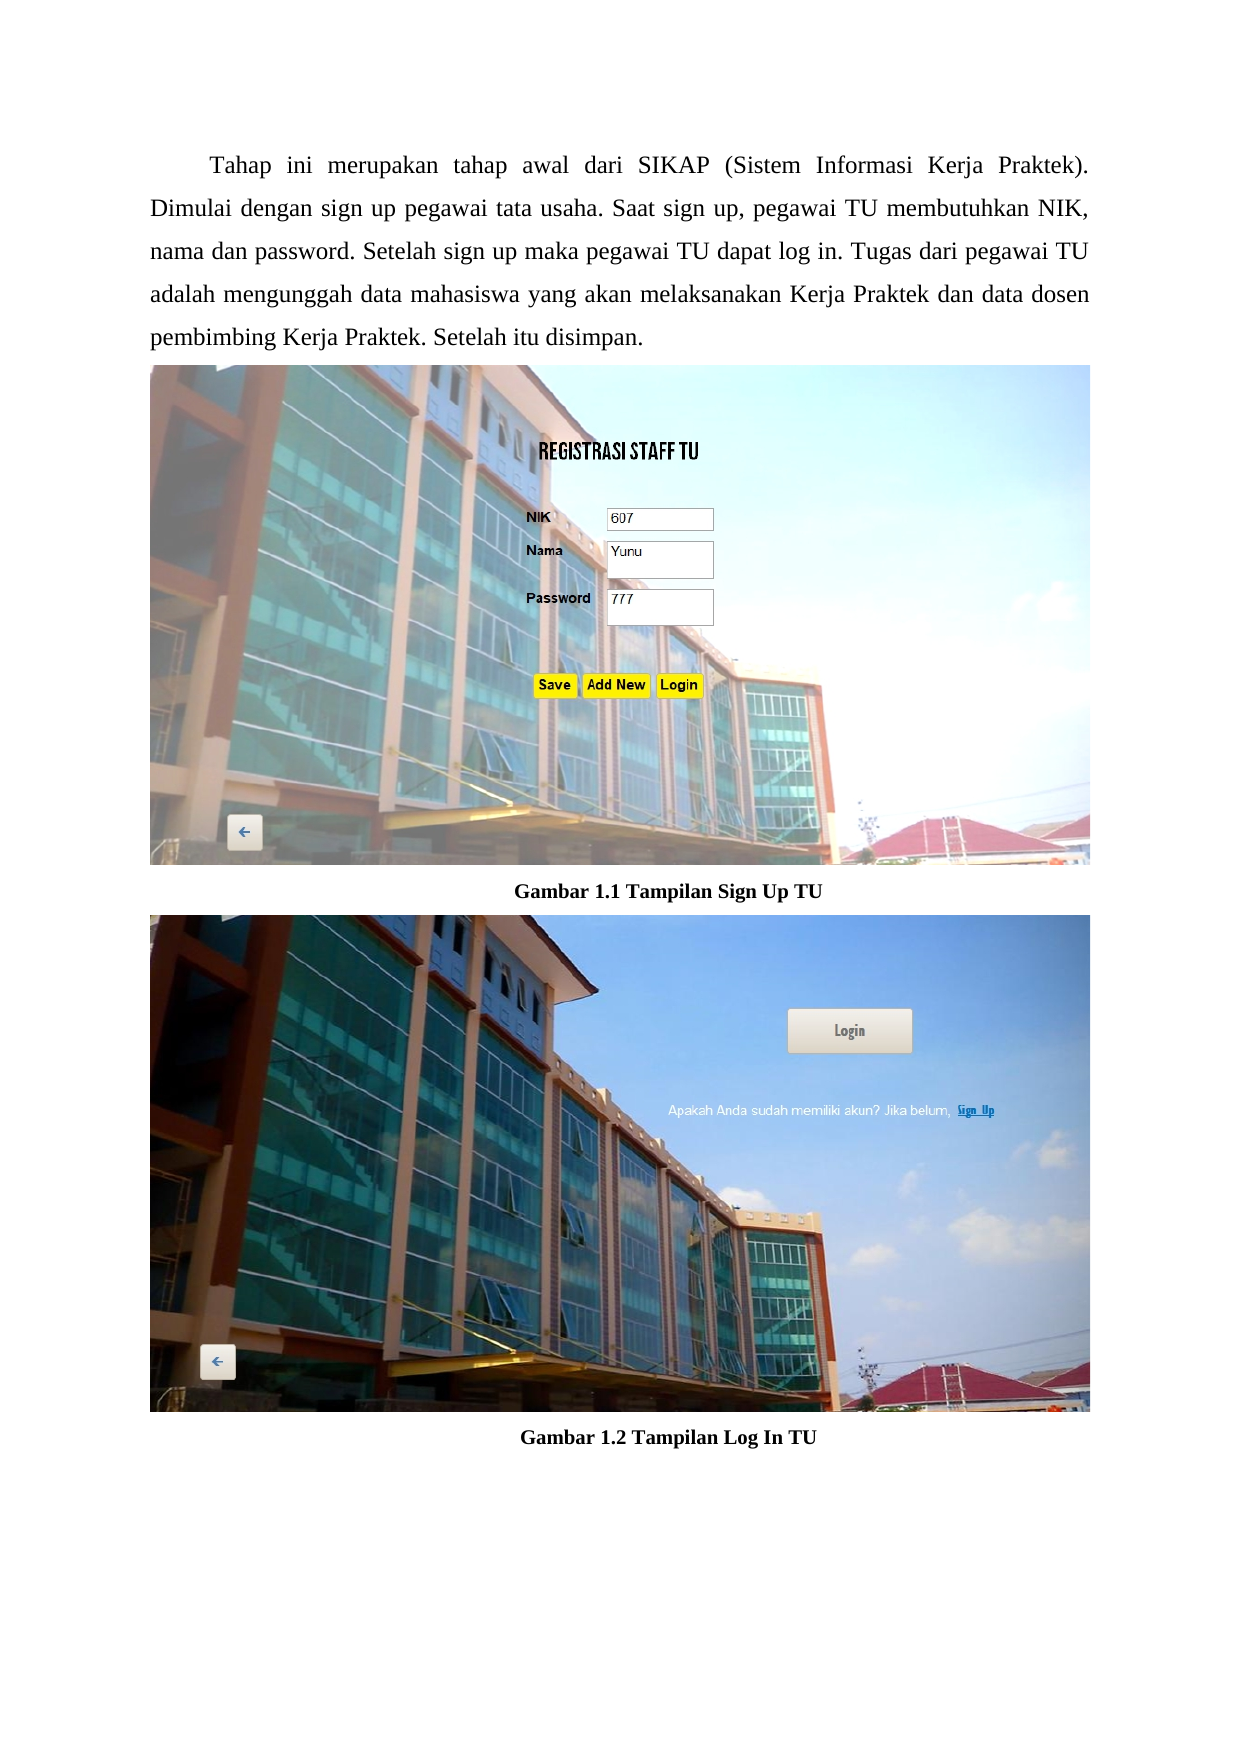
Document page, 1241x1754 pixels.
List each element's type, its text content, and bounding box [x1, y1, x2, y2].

list Gambar 1.1 Tampilan Sign Up TU [247, 879, 1090, 903]
picture [150, 915, 1091, 1412]
picture [150, 365, 1091, 865]
list Gambar 1.2 Tampilan Log In TU [247, 1425, 1090, 1449]
list Tahap ini merupakan tahap awal dari SIKAP (Sistem Informasi Kerja Praktek). Dimulai dengan sign up pegawai tata usaha. Saat sign up, pegawai TU membutuhkan NIK, nama dan password. Setelah sign up maka pegawai TU dapat log in. Tugas dari pegawai TU adalah mengunggah data mahasiswa yang akan melaksanakan Kerja Praktek dan data dosen pembimbing Kerja Praktek. Setelah itu disimpan. [150, 150, 1090, 351]
